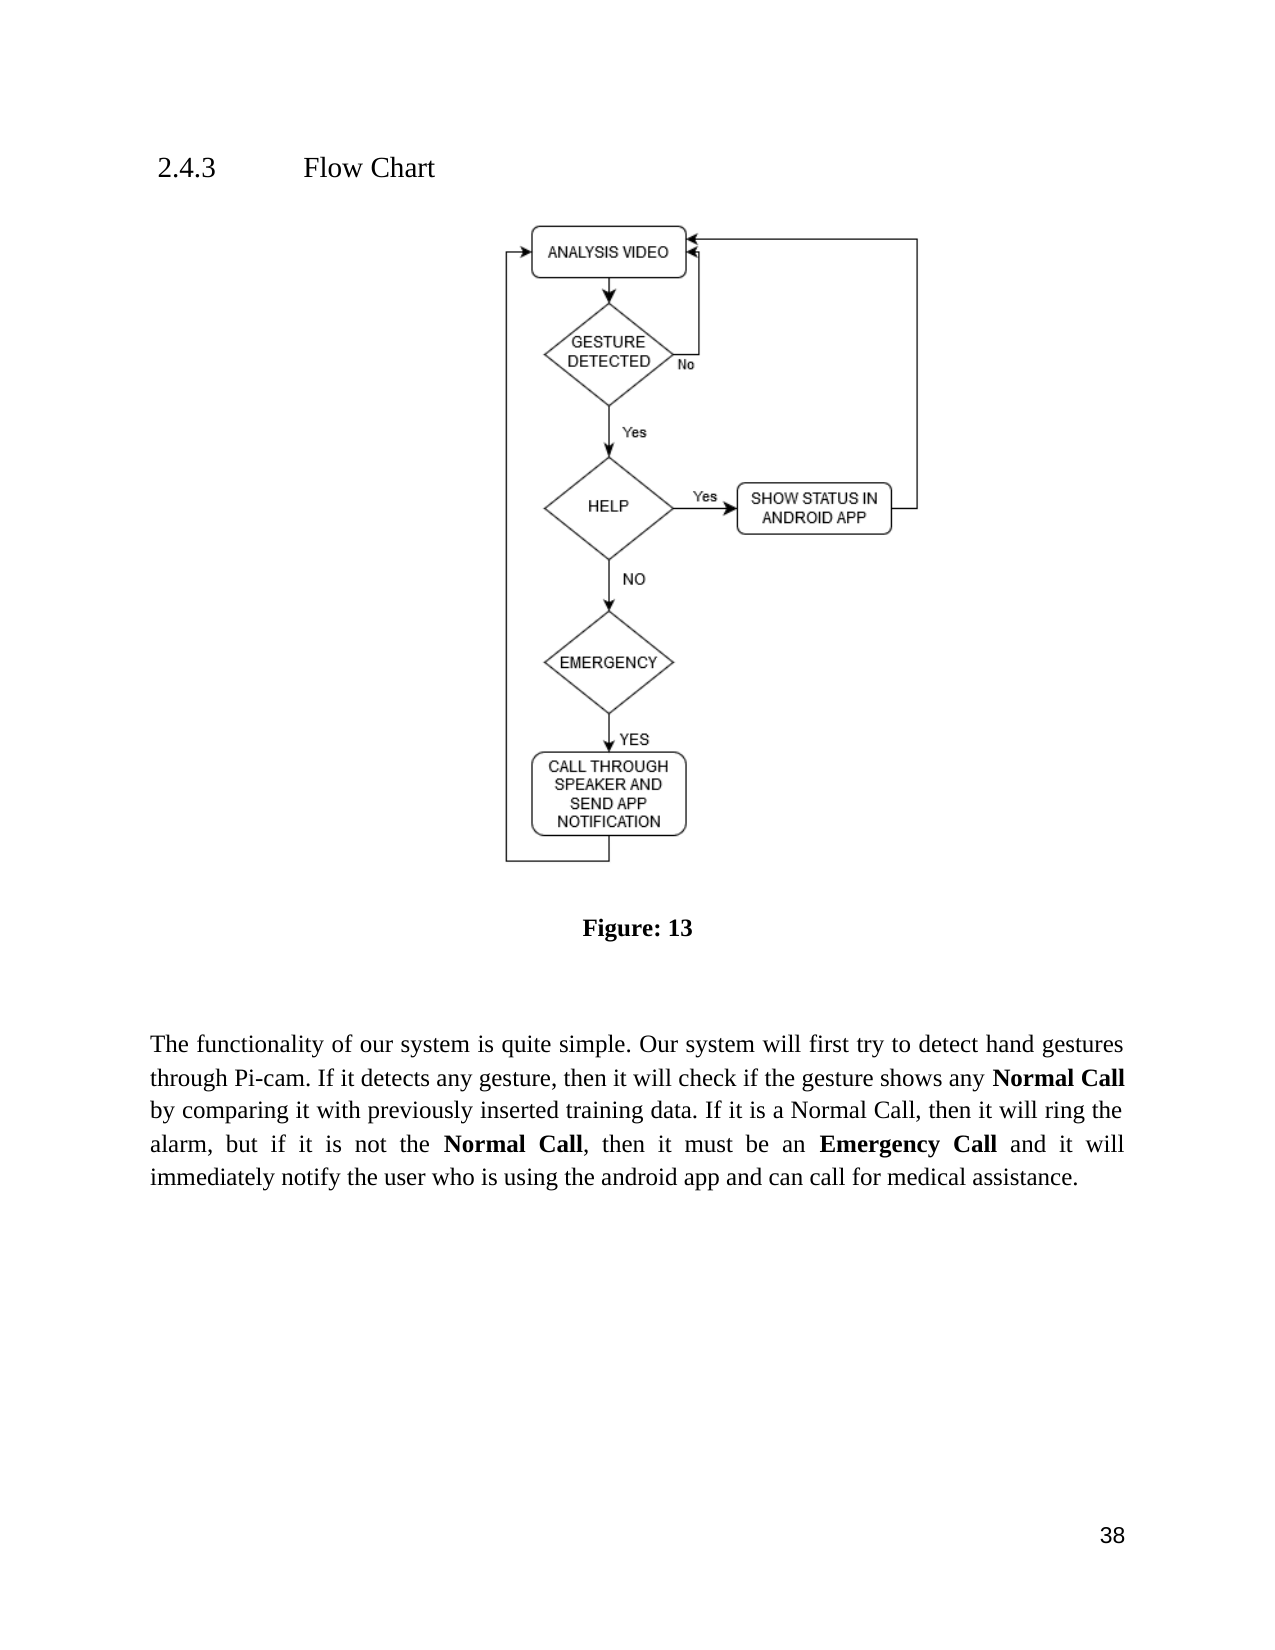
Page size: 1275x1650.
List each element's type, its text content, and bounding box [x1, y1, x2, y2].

text Figure: 13 [150, 913, 1125, 942]
picture [484, 213, 941, 885]
text The functionality of our system is quite simple. Our system will first try to detect hand gestures through Pi-cam. If it detects any gesture, then it will check if the gesture shows any Normal Call by comparing it with previously inserted training data. If it is a Normal Call, then it will ring the alarm, but if it is not the Normal Call, then it must be an Emergency Call and it will immediately notify the user who is using the android app and can call for medical assistance. [150, 1029, 1125, 1190]
subtitle 2.4.3 Flow Chart [150, 150, 1125, 183]
